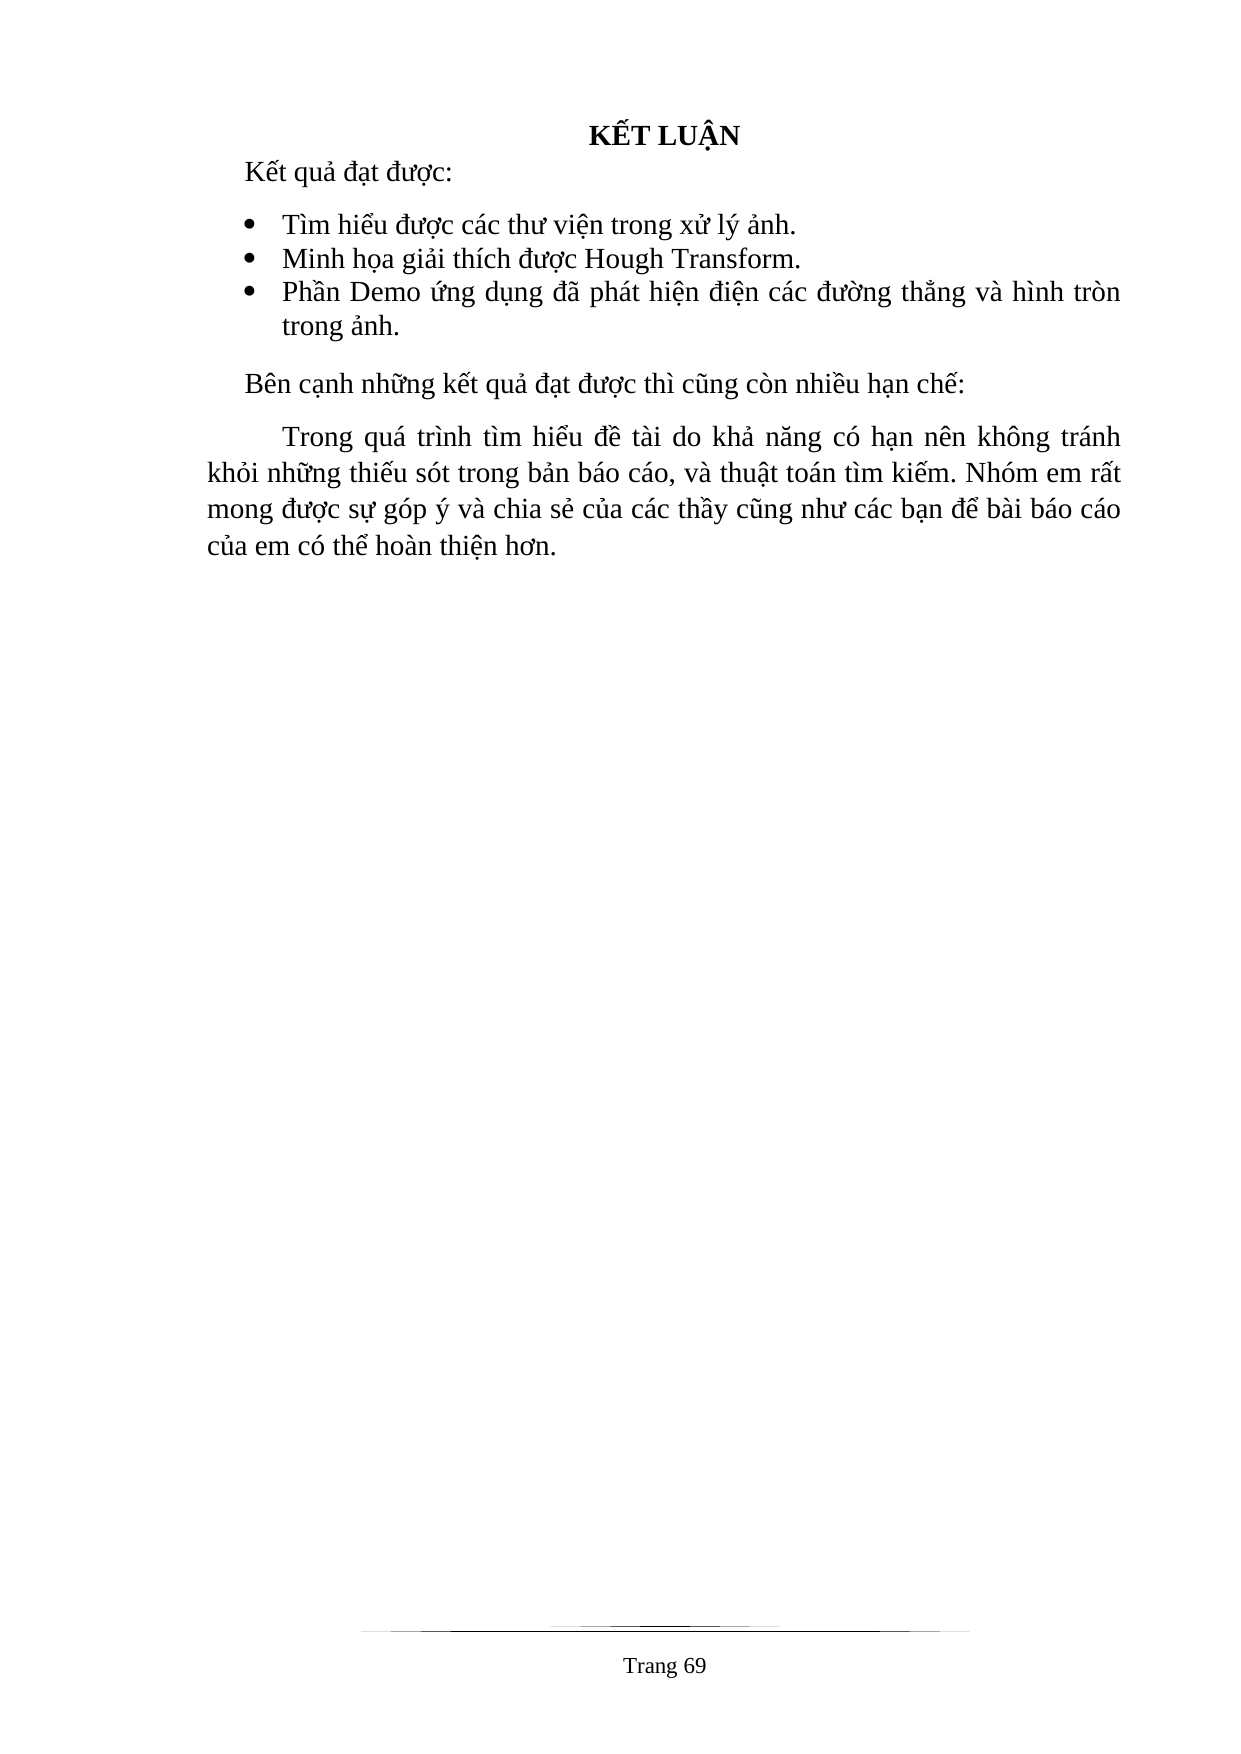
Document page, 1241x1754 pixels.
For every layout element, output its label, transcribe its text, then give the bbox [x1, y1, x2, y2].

subtitle KẾT LUẬN [207, 118, 1122, 152]
text Bên cạnh những kết quả đạt được thì cũng còn nhiều hạn chế: [207, 367, 1122, 400]
list Minh họa giải thích được Hough Transform. [244, 241, 1122, 274]
list Tìm hiểu được các thư viện trong xử lý ảnh. [244, 207, 1122, 241]
text Trong quá trình tìm hiểu đề tài do khả năng có hạn nên không tránh khỏi những thiếu sót trong bản báo cáo, và thuật toán tìm kiếm. Nhóm em rất mong được sự góp ý và chia sẻ của các thầy cũng như các bạn để bài báo cáo của em có thể hoàn thiện hơn. [207, 419, 1122, 561]
text Kết quả đạt được: [207, 154, 1122, 188]
list Phần Demo ứng dụng đã phát hiện điện các đường thẳng và hình tròn trong ảnh. [244, 274, 1122, 342]
